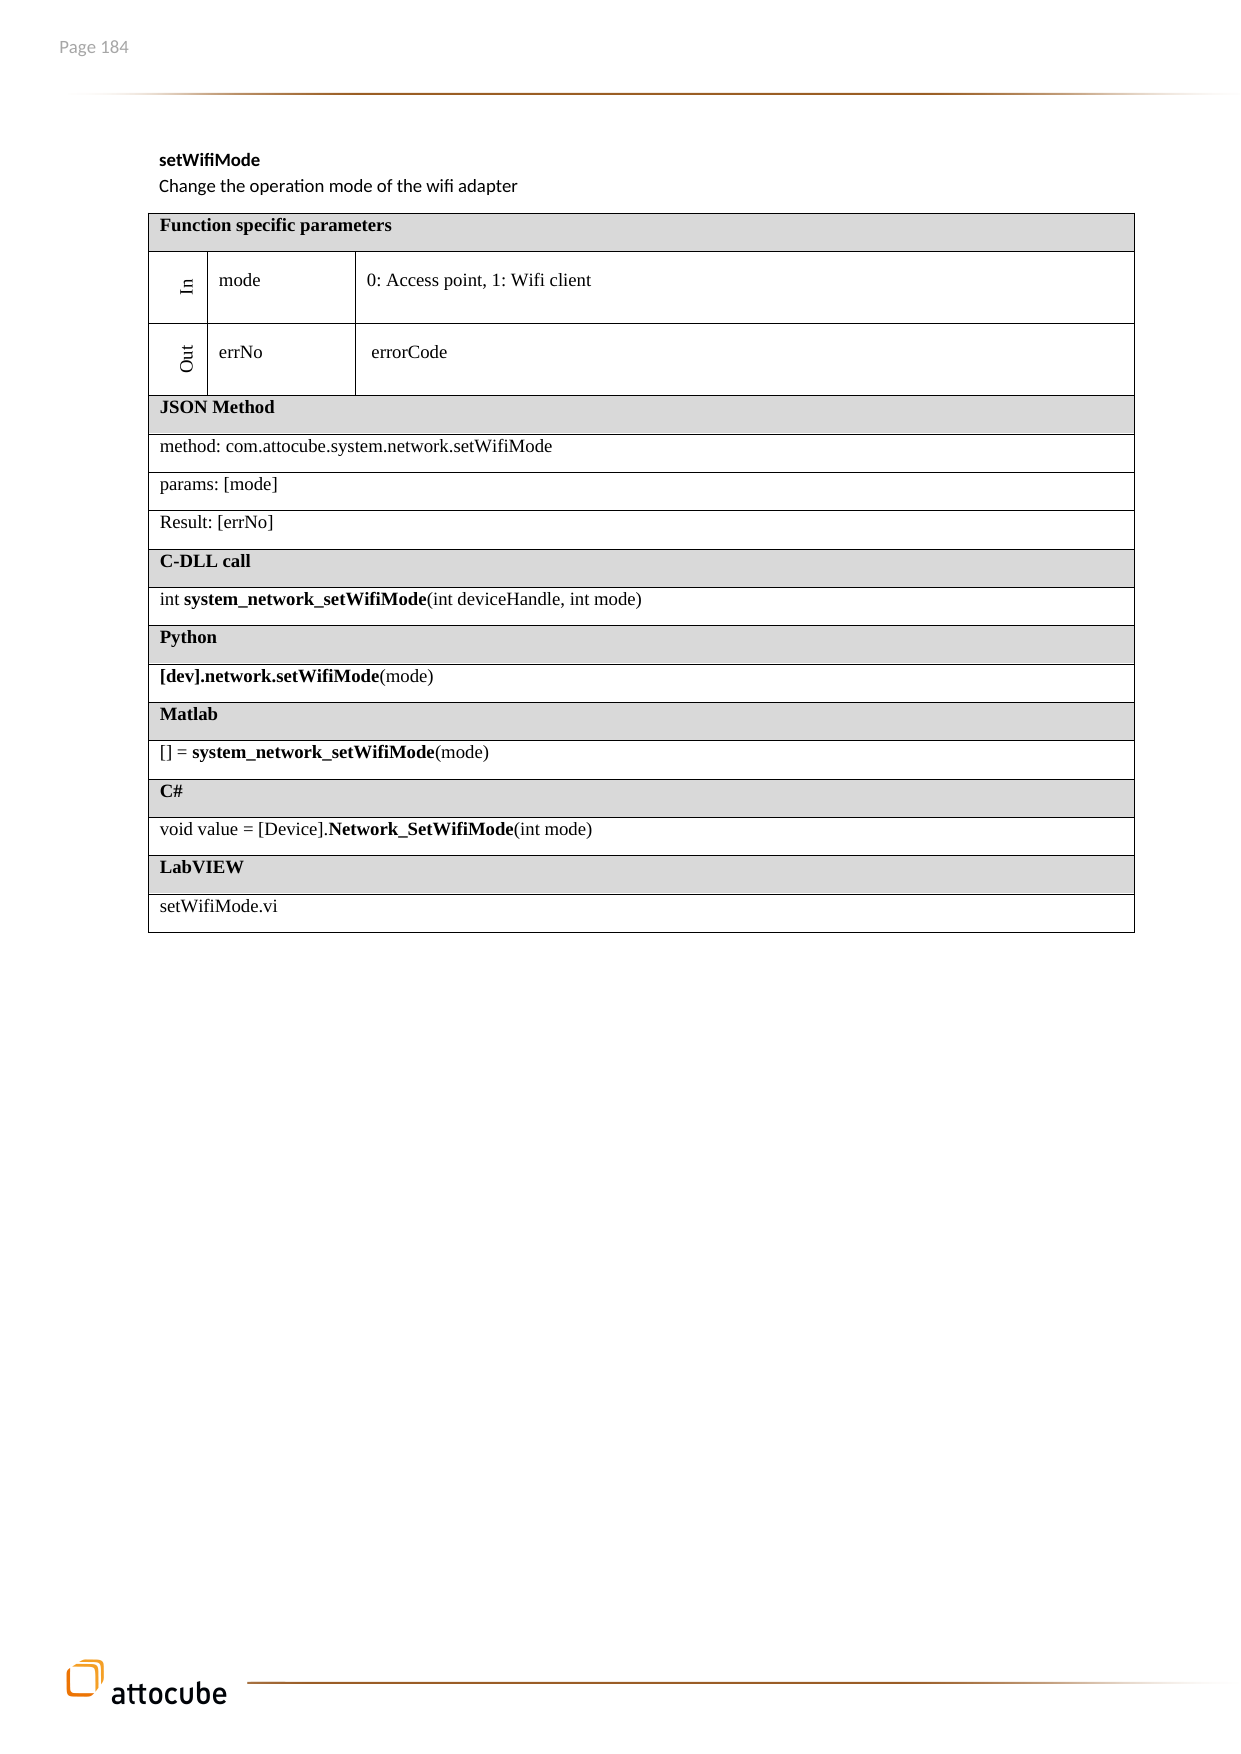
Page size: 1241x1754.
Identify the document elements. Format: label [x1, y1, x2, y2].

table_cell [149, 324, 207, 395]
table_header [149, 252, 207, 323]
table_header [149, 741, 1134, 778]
picture [68, 82, 1241, 108]
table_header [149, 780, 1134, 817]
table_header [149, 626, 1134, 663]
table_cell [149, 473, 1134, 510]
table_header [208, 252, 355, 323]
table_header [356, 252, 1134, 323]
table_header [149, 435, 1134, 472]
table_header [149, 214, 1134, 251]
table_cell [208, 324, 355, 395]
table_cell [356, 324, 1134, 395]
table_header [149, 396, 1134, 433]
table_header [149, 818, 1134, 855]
picture [10, 1651, 1240, 1711]
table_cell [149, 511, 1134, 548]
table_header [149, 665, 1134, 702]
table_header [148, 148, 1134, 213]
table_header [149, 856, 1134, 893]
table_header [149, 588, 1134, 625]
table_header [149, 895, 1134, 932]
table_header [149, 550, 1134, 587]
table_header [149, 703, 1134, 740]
